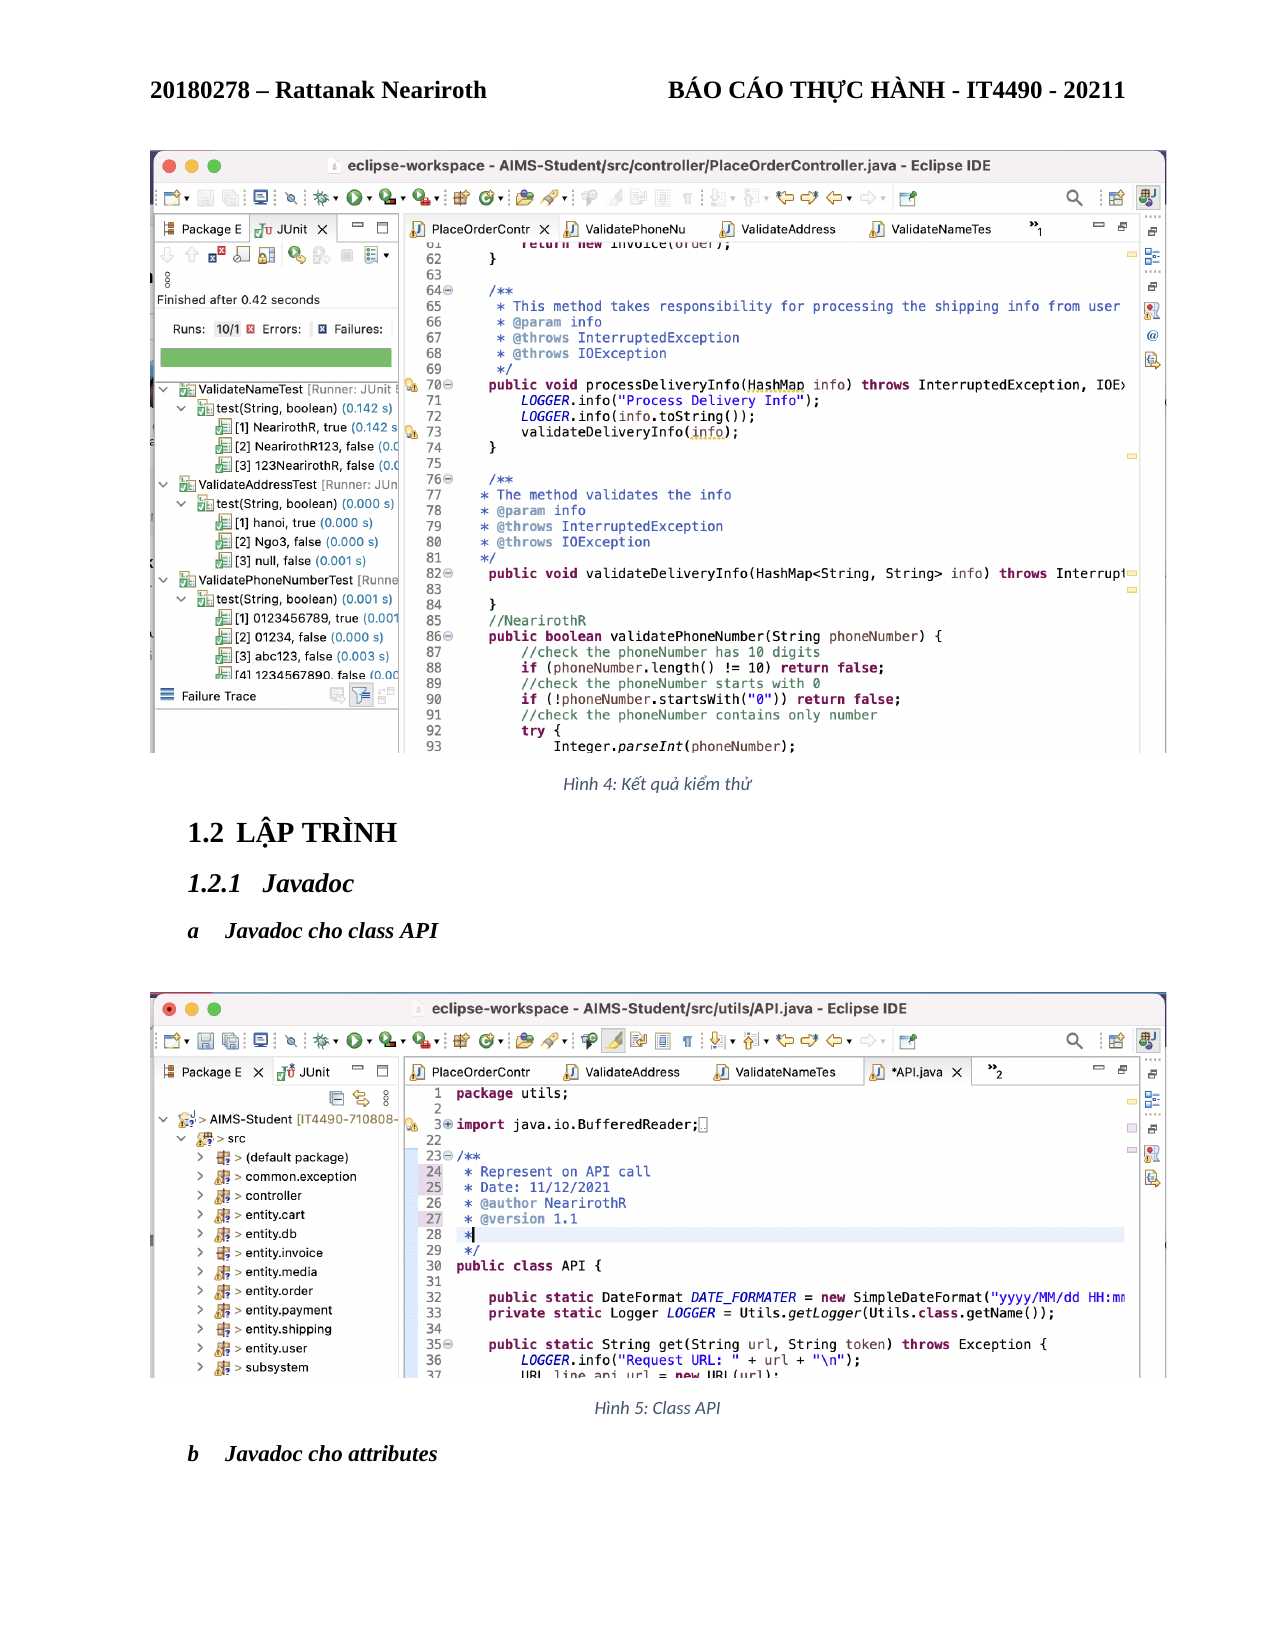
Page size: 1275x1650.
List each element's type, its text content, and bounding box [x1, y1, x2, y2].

subtitle Javadoc cho attributes [187, 1440, 1167, 1467]
picture [150, 992, 1167, 1378]
picture [150, 150, 1167, 753]
subtitle Javadoc cho class API [187, 917, 1167, 943]
subtitle Lập trình [187, 816, 1167, 849]
subtitle Javadoc [187, 867, 1167, 898]
